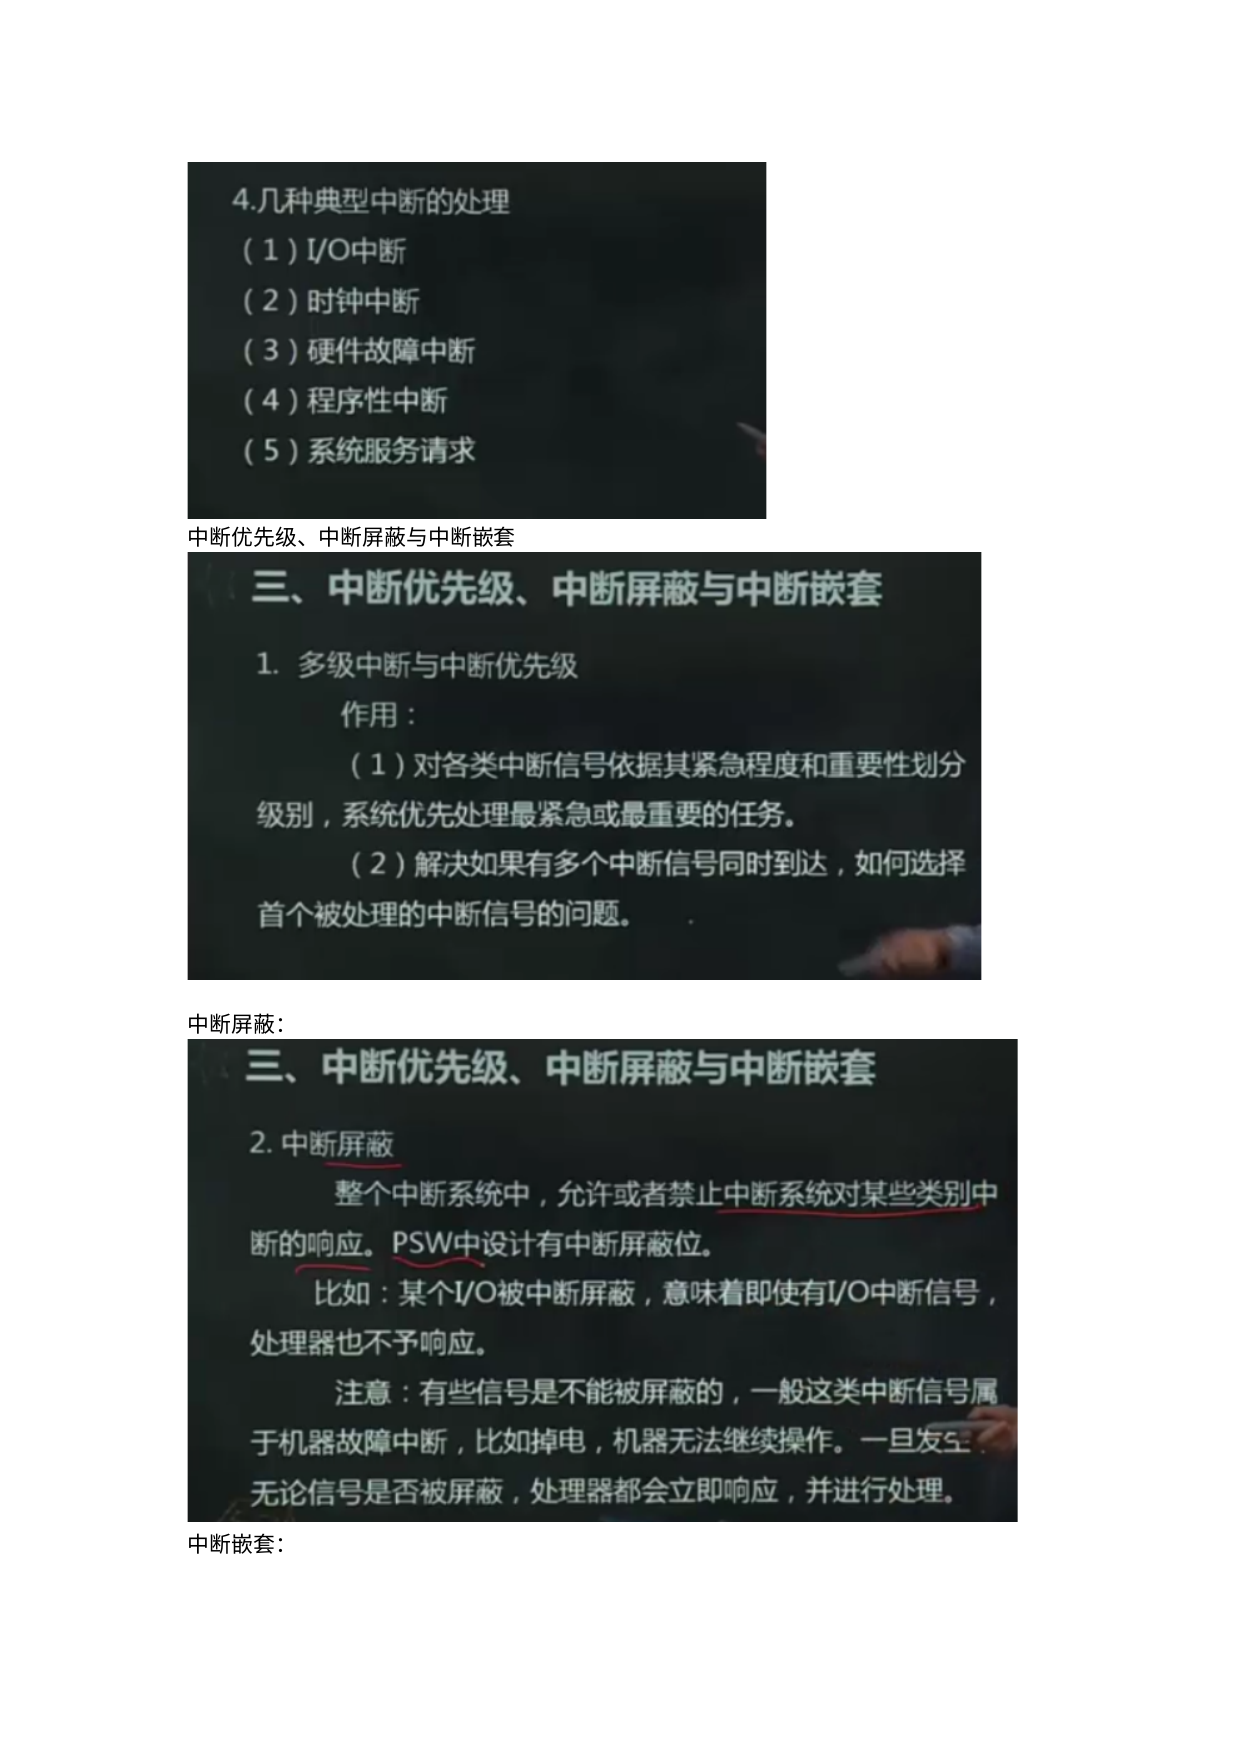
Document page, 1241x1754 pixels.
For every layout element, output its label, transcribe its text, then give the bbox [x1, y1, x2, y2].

picture [187, 1039, 1018, 1522]
list 中断嵌套： [187, 1527, 1053, 1559]
list 中断优先级、中断屏蔽与中断嵌套 [187, 519, 1053, 552]
list 中断屏蔽： [187, 1007, 1053, 1039]
picture [187, 162, 767, 519]
picture [187, 552, 982, 980]
